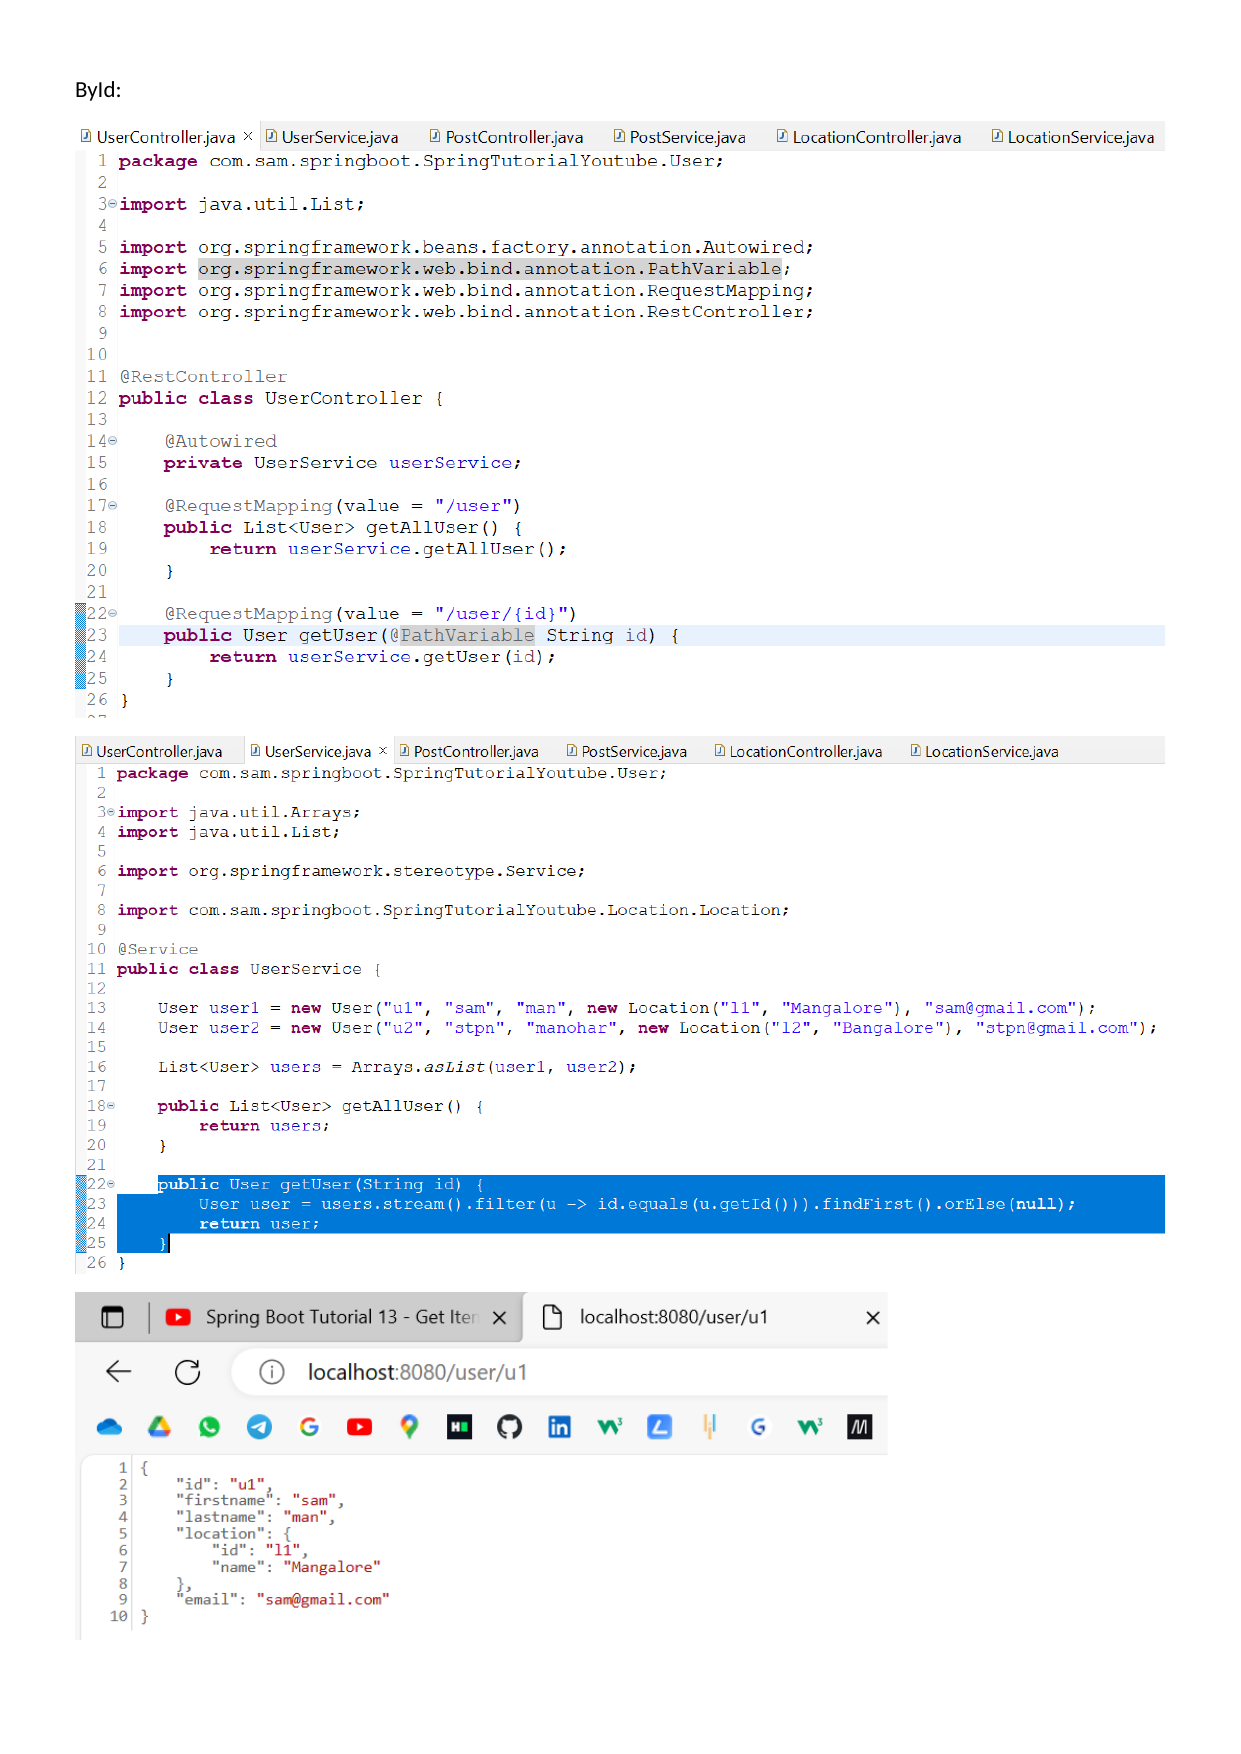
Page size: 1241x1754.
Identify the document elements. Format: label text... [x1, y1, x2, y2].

picture [75, 1292, 888, 1640]
picture [75, 121, 1166, 718]
picture [75, 736, 1166, 1274]
text ById: [75, 75, 1165, 103]
